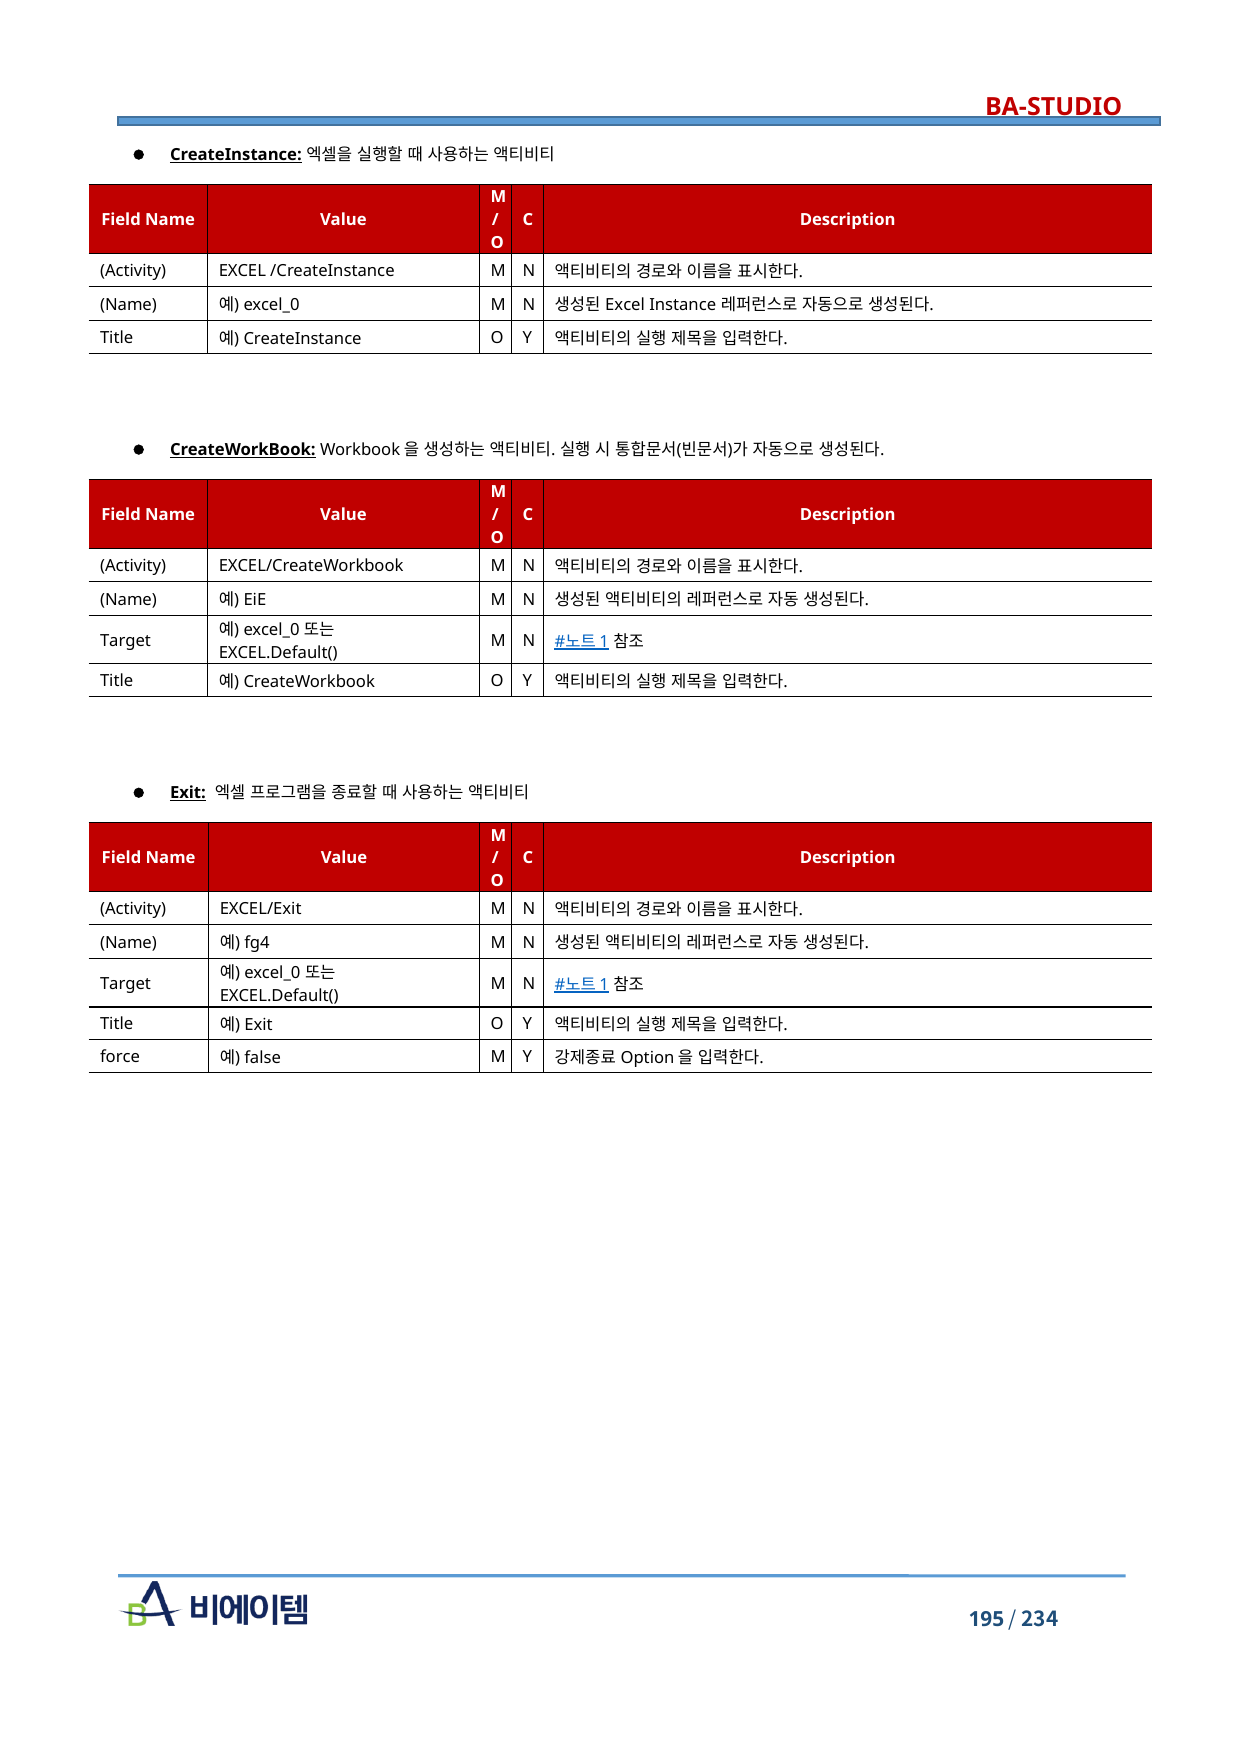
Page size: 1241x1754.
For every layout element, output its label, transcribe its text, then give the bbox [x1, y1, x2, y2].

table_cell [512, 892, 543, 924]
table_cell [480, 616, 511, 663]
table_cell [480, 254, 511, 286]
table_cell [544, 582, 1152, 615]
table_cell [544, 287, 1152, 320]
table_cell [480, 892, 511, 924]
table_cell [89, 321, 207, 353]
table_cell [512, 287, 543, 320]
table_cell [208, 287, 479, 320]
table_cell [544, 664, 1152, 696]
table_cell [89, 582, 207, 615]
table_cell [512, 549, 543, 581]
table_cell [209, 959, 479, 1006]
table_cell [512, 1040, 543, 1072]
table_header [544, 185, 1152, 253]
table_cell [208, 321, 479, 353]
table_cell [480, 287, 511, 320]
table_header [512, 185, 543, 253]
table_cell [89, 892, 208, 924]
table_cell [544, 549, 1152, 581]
picture [118, 1581, 308, 1626]
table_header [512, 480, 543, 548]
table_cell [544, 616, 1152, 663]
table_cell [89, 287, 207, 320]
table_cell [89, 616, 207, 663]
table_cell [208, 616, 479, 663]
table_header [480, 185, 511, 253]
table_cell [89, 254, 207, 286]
list CreateWorkBook: Workbook을 생성하는 액티비티. 실행 시 통합문서(빈문서)가 자동으로 생성된다. [132, 436, 1122, 461]
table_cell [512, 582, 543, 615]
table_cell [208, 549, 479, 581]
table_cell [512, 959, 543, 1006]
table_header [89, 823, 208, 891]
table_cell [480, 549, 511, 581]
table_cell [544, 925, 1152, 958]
list CreateInstance: 엑셀을 실행할 때 사용하는 액티비티 [132, 141, 1122, 166]
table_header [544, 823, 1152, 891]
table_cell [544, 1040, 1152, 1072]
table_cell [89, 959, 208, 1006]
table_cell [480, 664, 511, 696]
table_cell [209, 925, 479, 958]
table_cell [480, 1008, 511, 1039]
list Exit: 엑셀 프로그램을 종료할 때 사용하는 액티비티 [132, 779, 1122, 803]
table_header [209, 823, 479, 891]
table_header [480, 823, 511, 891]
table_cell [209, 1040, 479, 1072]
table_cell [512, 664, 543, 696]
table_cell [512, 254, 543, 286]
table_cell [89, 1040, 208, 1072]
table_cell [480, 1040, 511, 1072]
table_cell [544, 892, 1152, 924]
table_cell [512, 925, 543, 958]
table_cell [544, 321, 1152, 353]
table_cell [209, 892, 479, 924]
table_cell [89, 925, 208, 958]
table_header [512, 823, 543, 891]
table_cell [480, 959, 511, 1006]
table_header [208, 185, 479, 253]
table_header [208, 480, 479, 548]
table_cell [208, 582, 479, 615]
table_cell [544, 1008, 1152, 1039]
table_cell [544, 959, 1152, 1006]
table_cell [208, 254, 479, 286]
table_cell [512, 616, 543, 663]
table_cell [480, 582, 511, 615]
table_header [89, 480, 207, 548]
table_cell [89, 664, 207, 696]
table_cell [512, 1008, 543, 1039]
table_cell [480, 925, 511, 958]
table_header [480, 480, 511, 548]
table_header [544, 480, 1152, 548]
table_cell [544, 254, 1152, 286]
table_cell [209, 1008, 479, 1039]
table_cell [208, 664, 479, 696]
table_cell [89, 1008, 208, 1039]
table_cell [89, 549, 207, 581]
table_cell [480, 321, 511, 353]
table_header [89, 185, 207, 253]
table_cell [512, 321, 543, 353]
